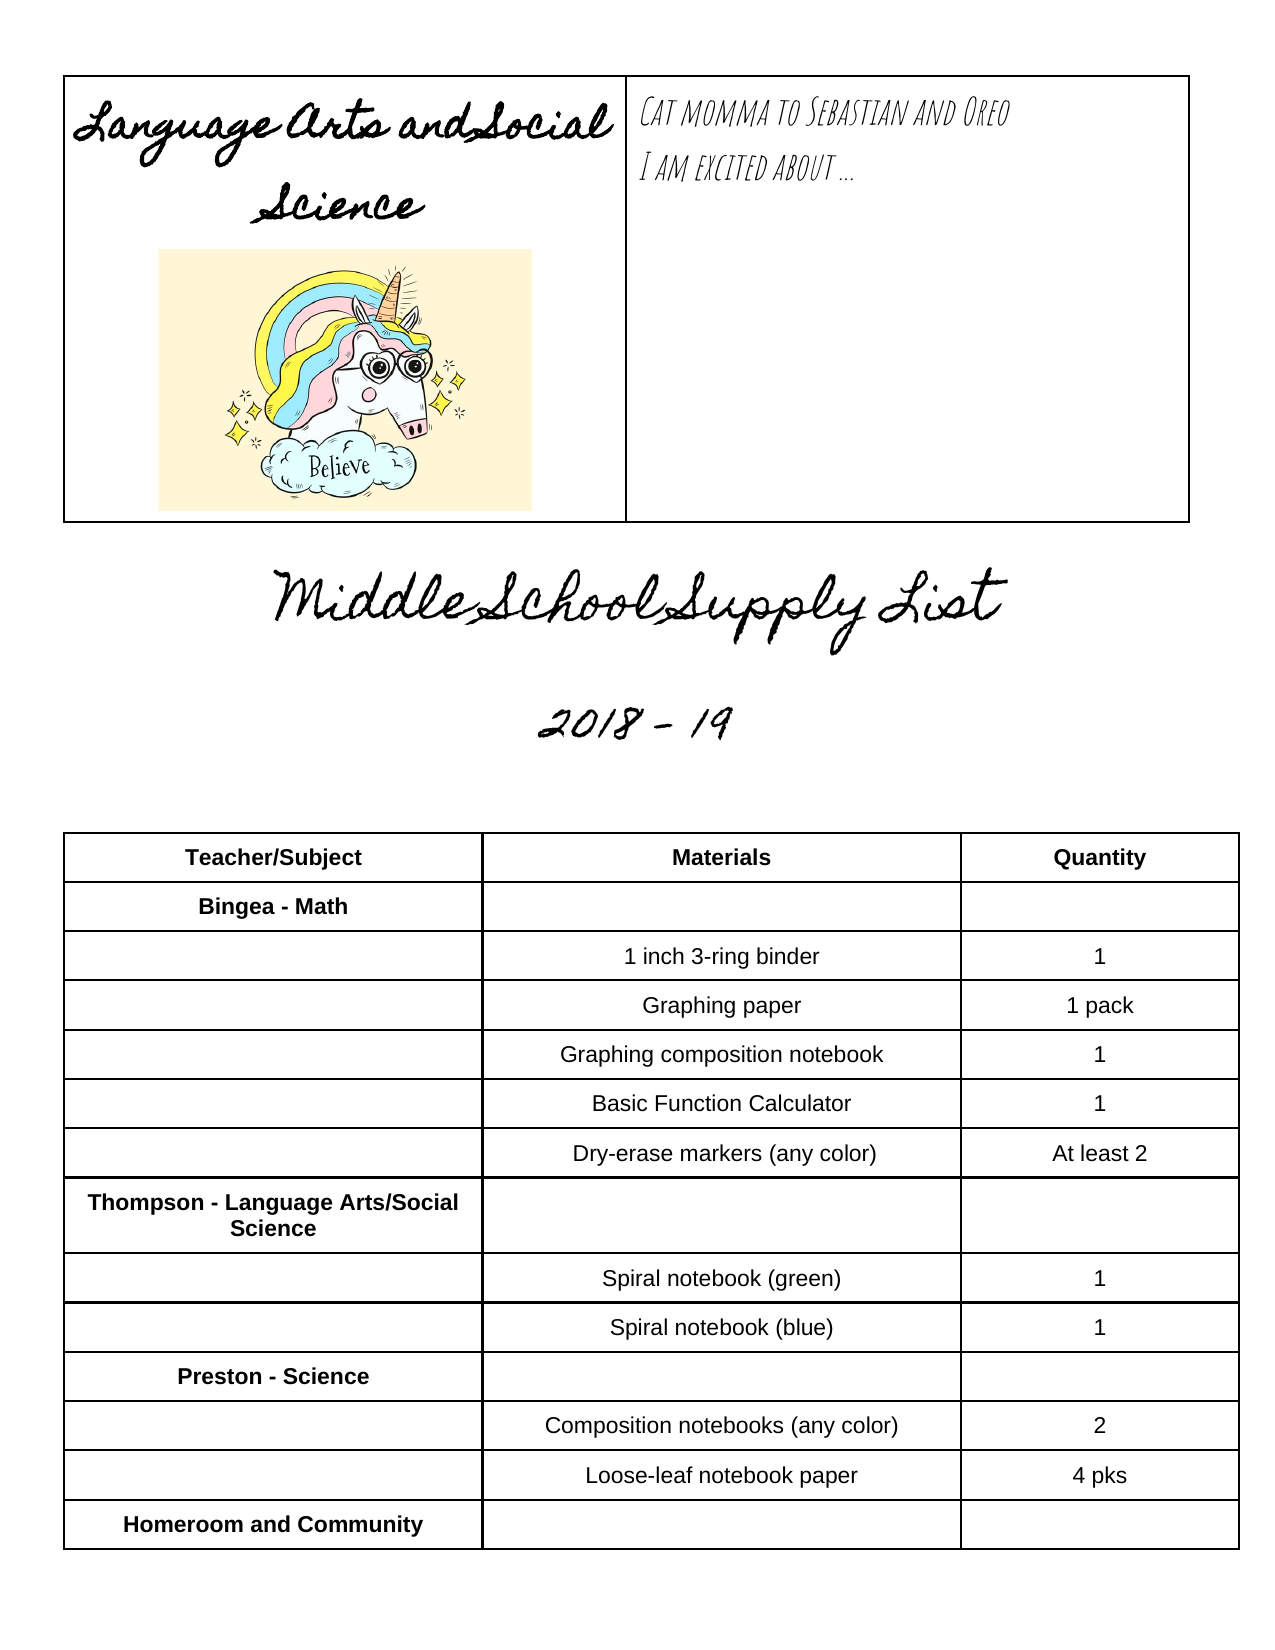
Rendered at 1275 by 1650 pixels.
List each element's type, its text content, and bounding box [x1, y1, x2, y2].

table_cell [65, 1254, 481, 1301]
table_cell 1 pack [962, 981, 1238, 1029]
table_cell [962, 1353, 1238, 1400]
table_cell [962, 883, 1238, 930]
table_cell Basic Function Calculator [484, 1080, 960, 1127]
table_cell [65, 932, 481, 979]
table_cell Thompson - Language Arts/Social Science [65, 1179, 481, 1252]
table_cell Dry-erase markers (any color) [484, 1129, 960, 1176]
table_cell 1 [962, 1080, 1238, 1127]
table_cell [65, 1304, 481, 1351]
table_cell [484, 1179, 960, 1252]
table_header Quantity [962, 834, 1238, 881]
table_cell [65, 1080, 481, 1127]
table_cell 2 [962, 1402, 1238, 1449]
table_cell Spiral notebook (blue) [484, 1304, 960, 1351]
table_cell Bingea - Math [65, 883, 481, 930]
table_cell [962, 1501, 1238, 1548]
text 2018 - 19 [75, 677, 1200, 785]
table_cell [65, 1129, 481, 1176]
table_cell [65, 1031, 481, 1078]
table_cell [65, 77, 625, 521]
table_cell [484, 1501, 960, 1548]
table_cell Loose-leaf notebook paper [484, 1451, 960, 1498]
table_header Materials [484, 834, 960, 881]
table_cell Graphing paper [484, 981, 960, 1029]
table_cell [962, 1179, 1238, 1252]
table_cell 1 inch 3-ring binder [484, 932, 960, 979]
table_cell Composition notebooks (any color) [484, 1402, 960, 1449]
picture [158, 249, 532, 511]
table_cell Spiral notebook (green) [484, 1254, 960, 1301]
table_cell 1 [962, 1304, 1238, 1351]
table_cell Graphing composition notebook [484, 1031, 960, 1078]
table_cell [65, 1402, 481, 1449]
table_cell At least 2 [962, 1129, 1238, 1176]
table_cell [484, 883, 960, 930]
text Middle School Supply List [75, 553, 1200, 661]
table_cell 1 [962, 932, 1238, 979]
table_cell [627, 77, 1188, 521]
table_cell 1 [962, 1031, 1238, 1078]
table_cell [65, 1451, 481, 1498]
table_cell [65, 981, 481, 1029]
table_cell [484, 1353, 960, 1400]
table_cell 4 pks [962, 1451, 1238, 1498]
table_header Teacher/Subject [65, 834, 481, 881]
table_cell Homeroom and Community [65, 1501, 481, 1548]
table_cell Preston - Science [65, 1353, 481, 1400]
table_cell 1 [962, 1254, 1238, 1301]
